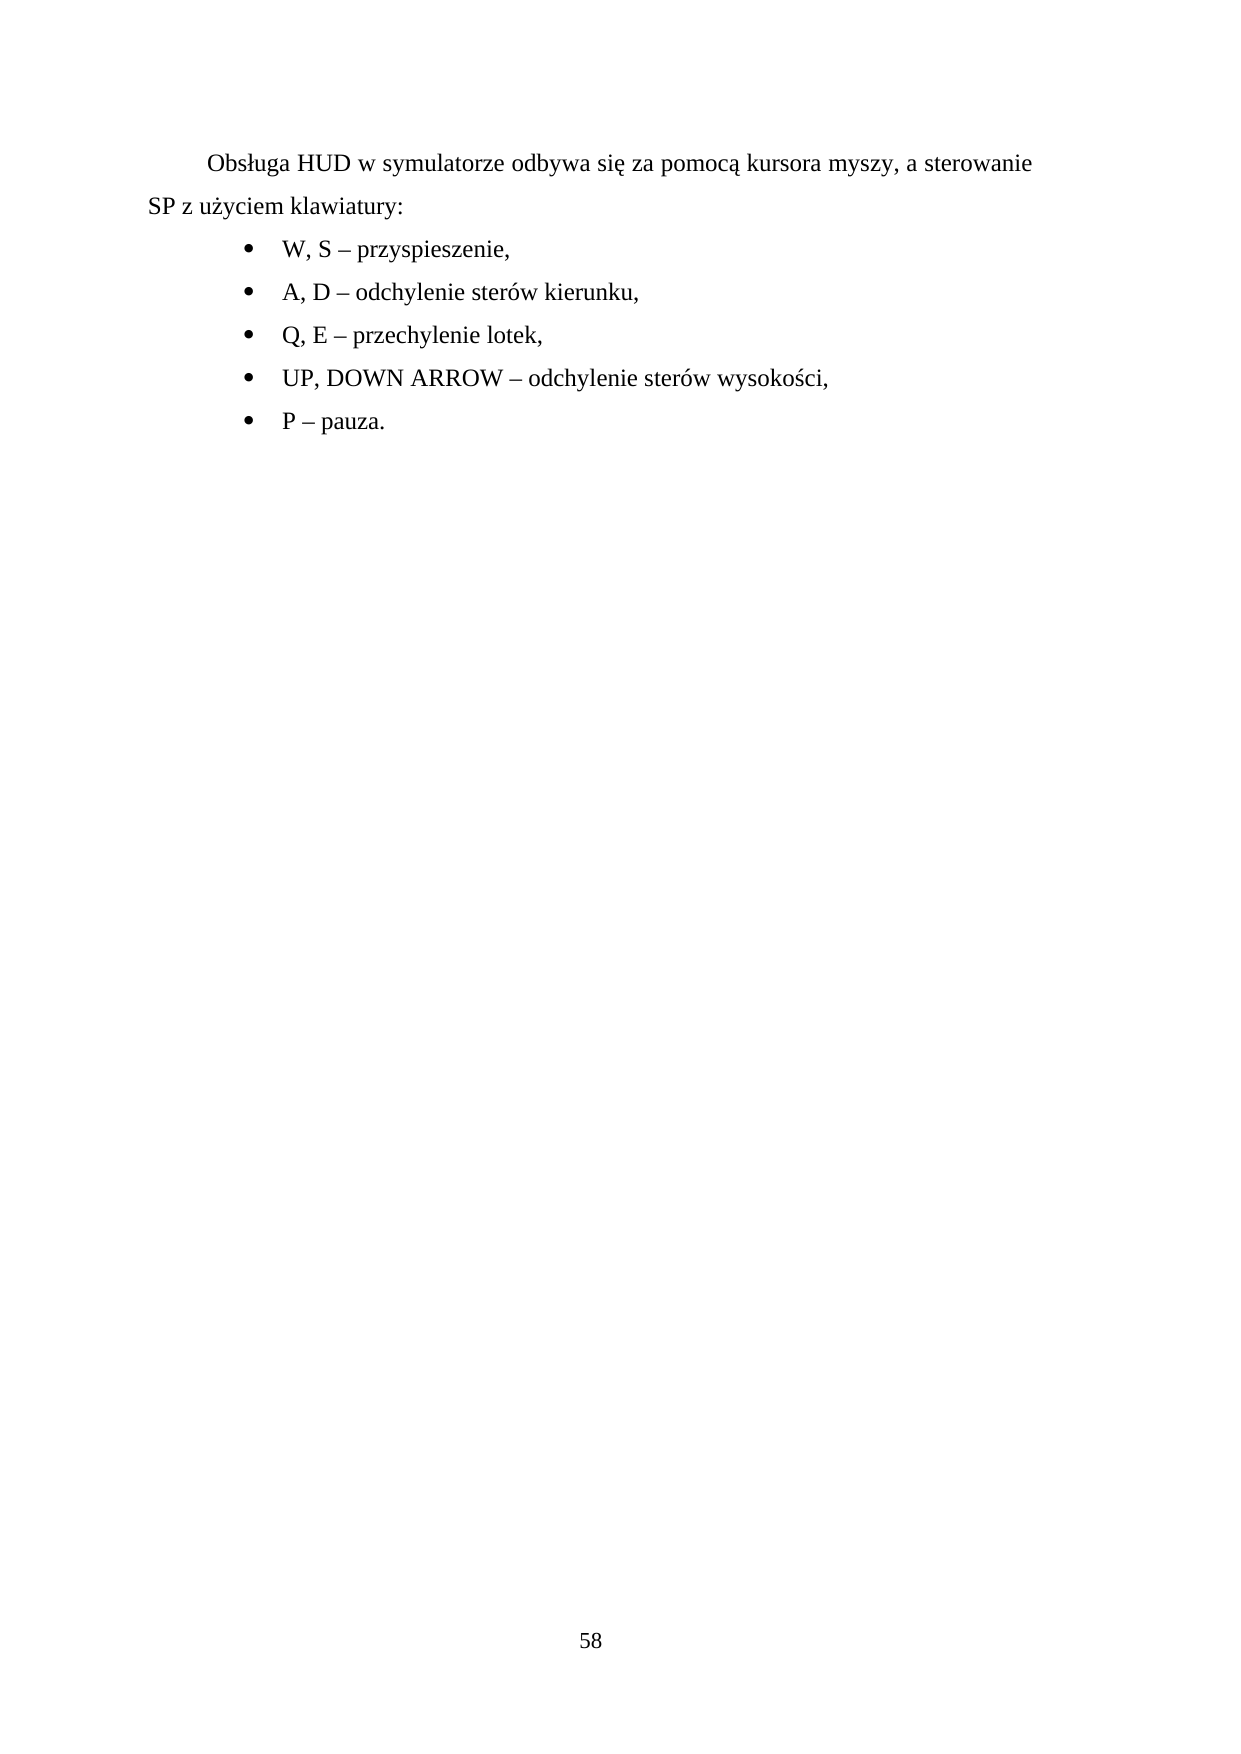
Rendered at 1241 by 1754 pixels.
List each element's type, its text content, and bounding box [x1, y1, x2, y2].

text Obsługa HUD w symulatorze odbywa się za pomocą kursora myszy, a sterowanie SP z użyciem klawiatury: [148, 148, 1033, 219]
list Q, E – przechylenie lotek, [244, 320, 1033, 349]
list W, S – przyspieszenie, [244, 234, 1033, 263]
list UP, DOWN ARROW – odchylenie sterów wysokości, [244, 363, 1033, 392]
list P – pauza. [244, 406, 1033, 435]
list A, D – odchylenie sterów kierunku, [244, 277, 1033, 306]
